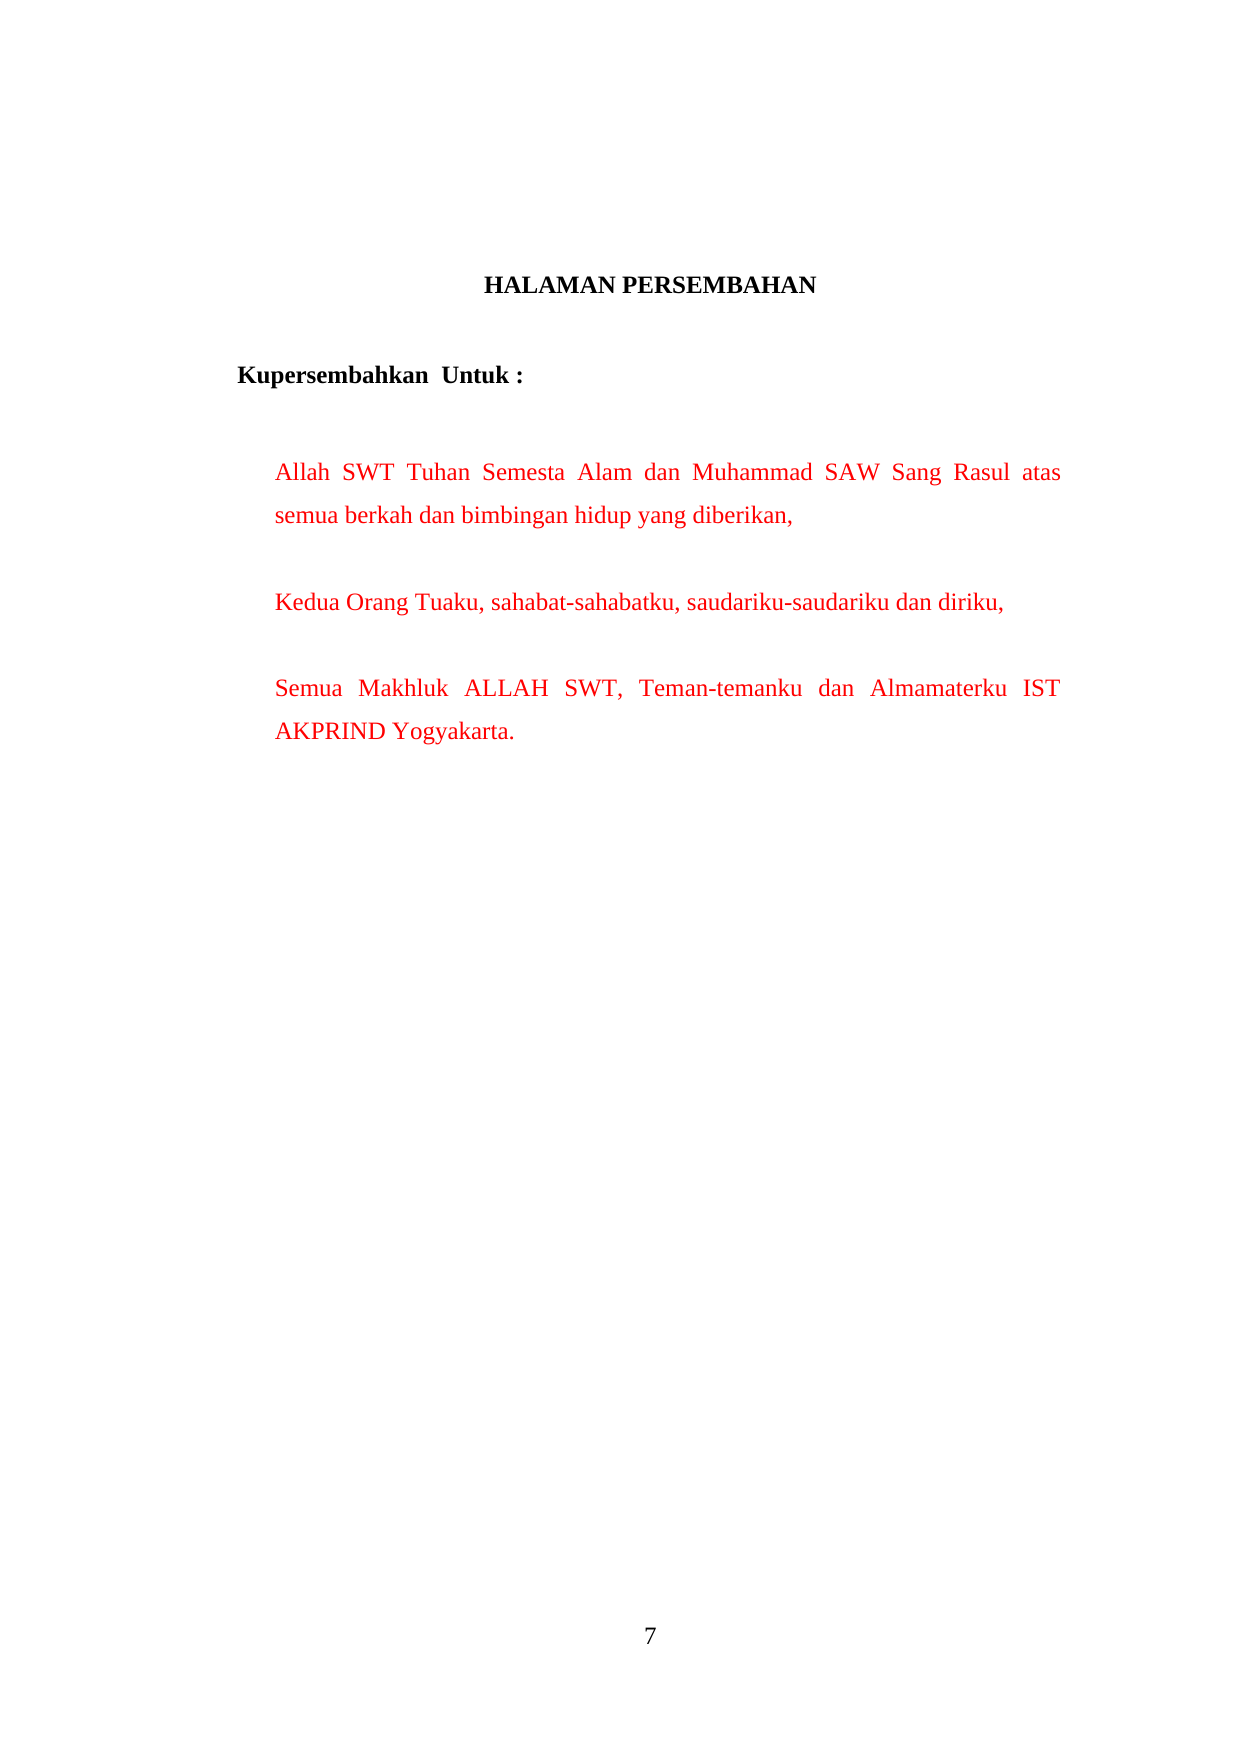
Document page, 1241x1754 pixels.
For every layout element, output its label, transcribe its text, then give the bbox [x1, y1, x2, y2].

text Kedua Orang Tuaku, sahabat-sahabatku, saudariku-saudariku dan diriku, [274, 587, 1061, 616]
text HALAMAN PERSEMBAHAN [237, 270, 1063, 299]
text Kupersembahkan Untuk : [237, 361, 1063, 389]
text Semua Makhluk ALLAH SWT, Teman-temanku dan Almamaterku IST AKPRIND Yogyakarta. [274, 673, 1061, 745]
text Allah SWT Tuhan Semesta Alam dan Muhammad SAW Sang Rasul atas semua berkah dan bimbingan hidup yang diberikan, [274, 457, 1061, 529]
